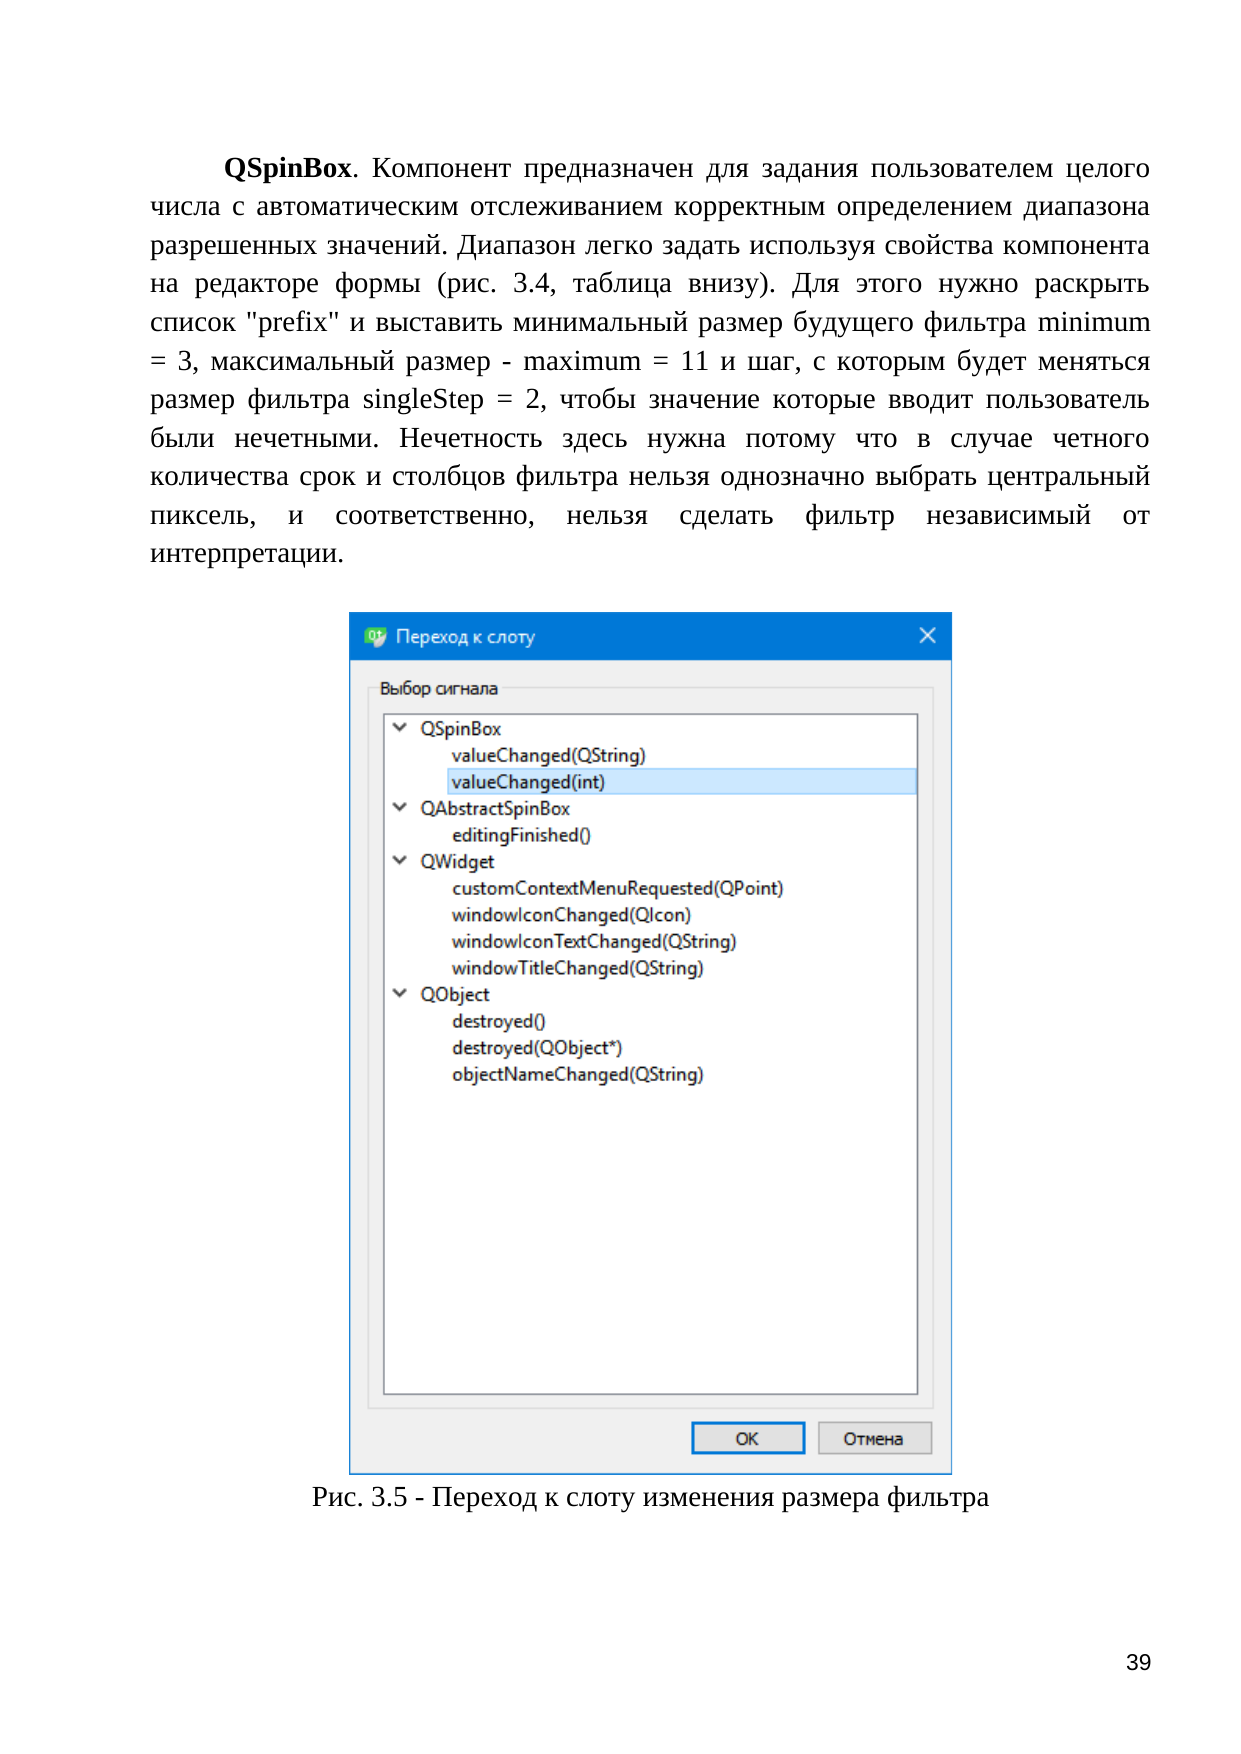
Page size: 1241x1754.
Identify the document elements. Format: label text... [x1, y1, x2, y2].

picture [349, 612, 953, 1475]
text Рис. 3.5 - Переход к слоту изменения размера фильтра [150, 1479, 1151, 1512]
text QSpinBox. Компонент предназначен для задания пользователем целого числа с автоматическим отслеживанием корректным определением диапазона разрешенных значений. Диапазон легко задать используя свойства компонента на редакторе формы (рис. 3.4, таблица внизу). Для этого нужно раскрыть список "prefix" и выставить минимальный размер будущего фильтра minimum = 3, максимальный размер - maximum = 11 и шаг, с которым будет меняться размер фильтра singleStep = 2, чтобы значение которые вводит пользователь были нечетными. Нечетность здесь нужна потому что в случае четного количества срок и столбцов фильтра нельзя однозначно выбрать центральный пиксель, и соответственно, нельзя сделать фильтр независимый от интерпретации. [150, 150, 1151, 569]
